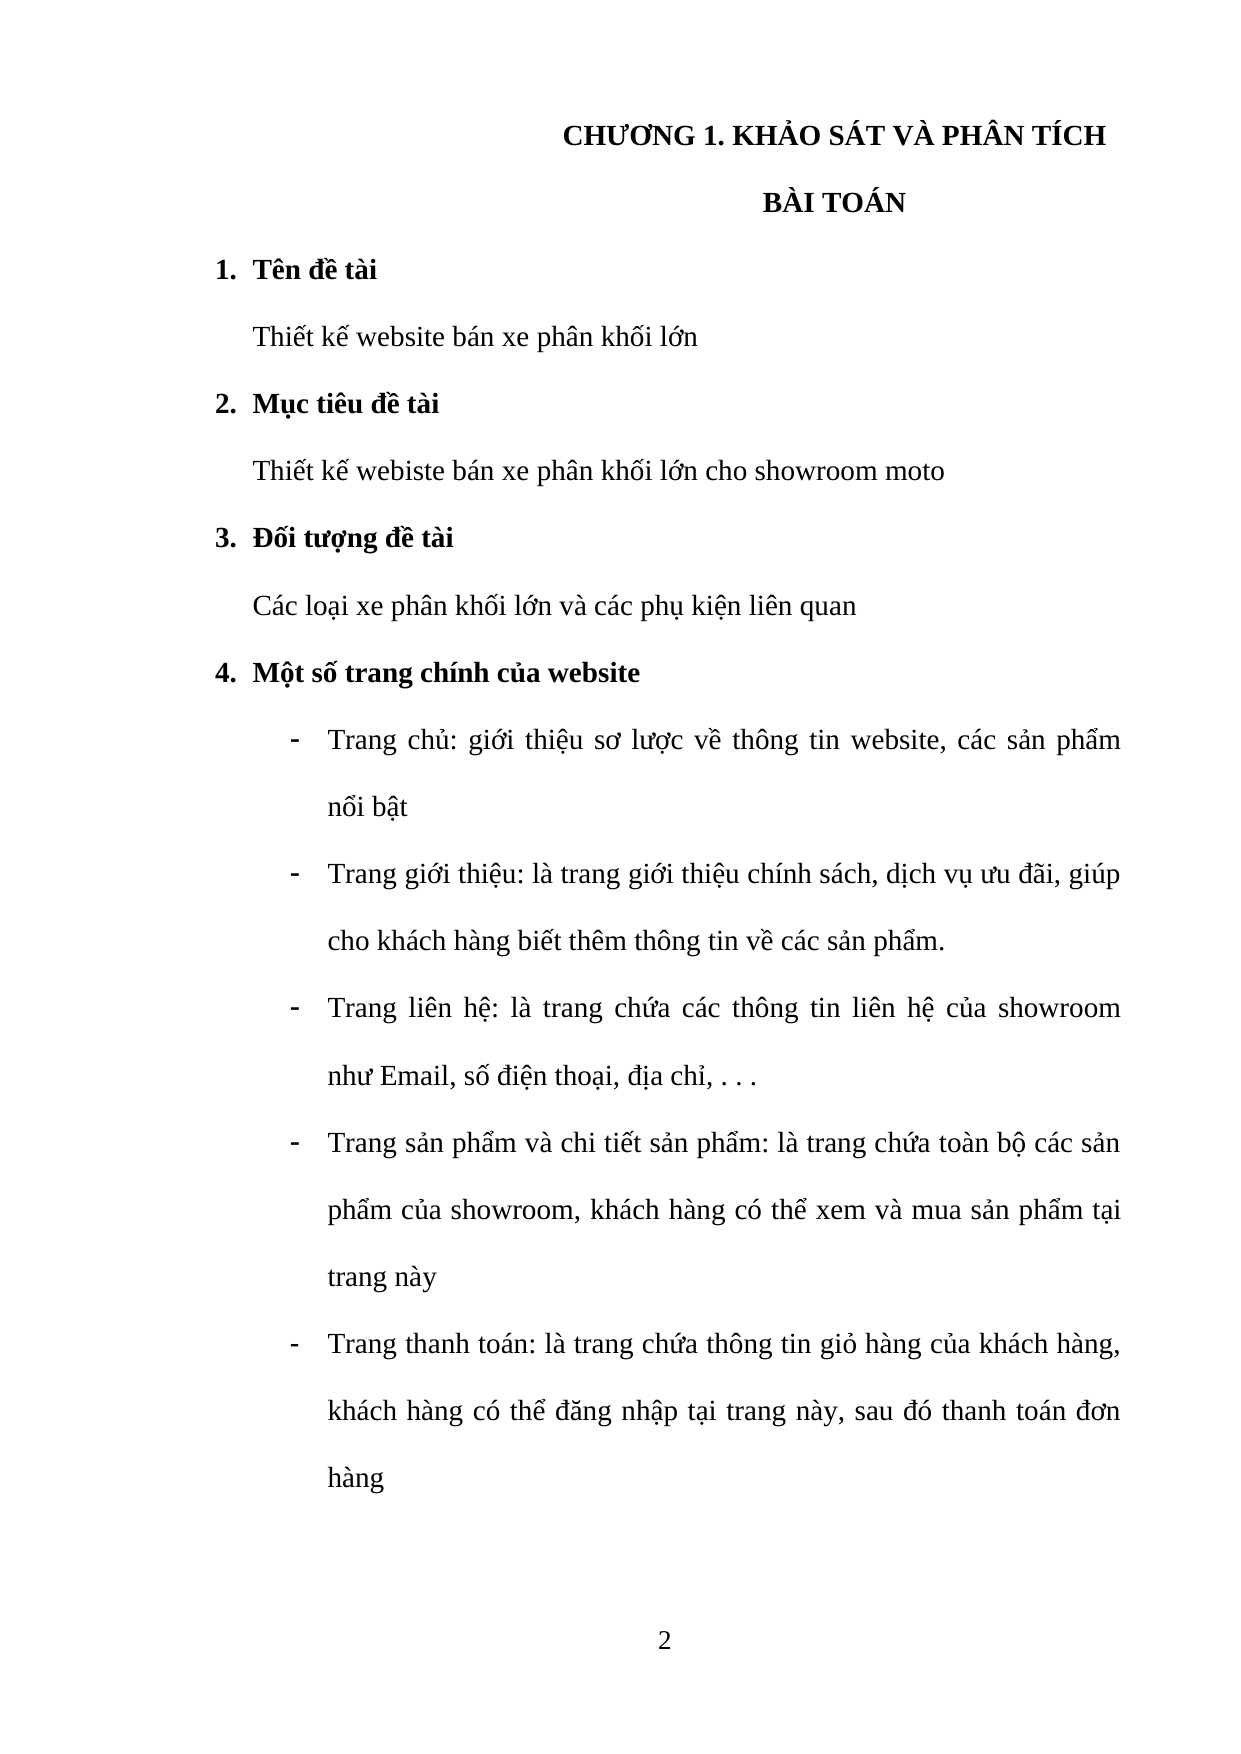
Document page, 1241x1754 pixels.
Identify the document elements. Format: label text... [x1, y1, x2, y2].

text KHẢO SÁT VÀ PHÂN TÍCH BÀI TOÁN [546, 118, 1122, 219]
list Tên đề tài [215, 252, 1122, 286]
list Đối tượng đề tài [215, 521, 1122, 554]
list Một số trang chính của website [215, 655, 1122, 688]
list Trang thanh toán: là trang chứa thông tin giỏ hàng của khách hàng, khách hàng có thể đăng nhập tại trang này, sau đó thanh toán đơn hàng [290, 1326, 1122, 1494]
list Thiết kế website bán xe phân khối lớn [252, 319, 1122, 353]
list Trang chủ: giới thiệu sơ lược về thông tin website, các sản phẩm nổi bật [290, 722, 1122, 823]
list Các loại xe phân khối lớn và các phụ kiện liên quan [252, 588, 1122, 621]
list Thiết kế webiste bán xe phân khối lớn cho showroom moto [252, 453, 1122, 487]
list Trang giới thiệu: là trang giới thiệu chính sách, dịch vụ ưu đãi, giúp cho khách hàng biết thêm thông tin về các sản phẩm. [290, 856, 1122, 957]
list Trang sản phẩm và chi tiết sản phẩm: là trang chứa toàn bộ các sản phẩm của showroom, khách hàng có thể xem và mua sản phẩm tại trang này [290, 1125, 1122, 1292]
list Mục tiêu đề tài [215, 386, 1122, 420]
list Trang liên hệ: là trang chứa các thông tin liên hệ của showroom như Email, số điện thoại, địa chỉ, . . . [290, 990, 1122, 1091]
